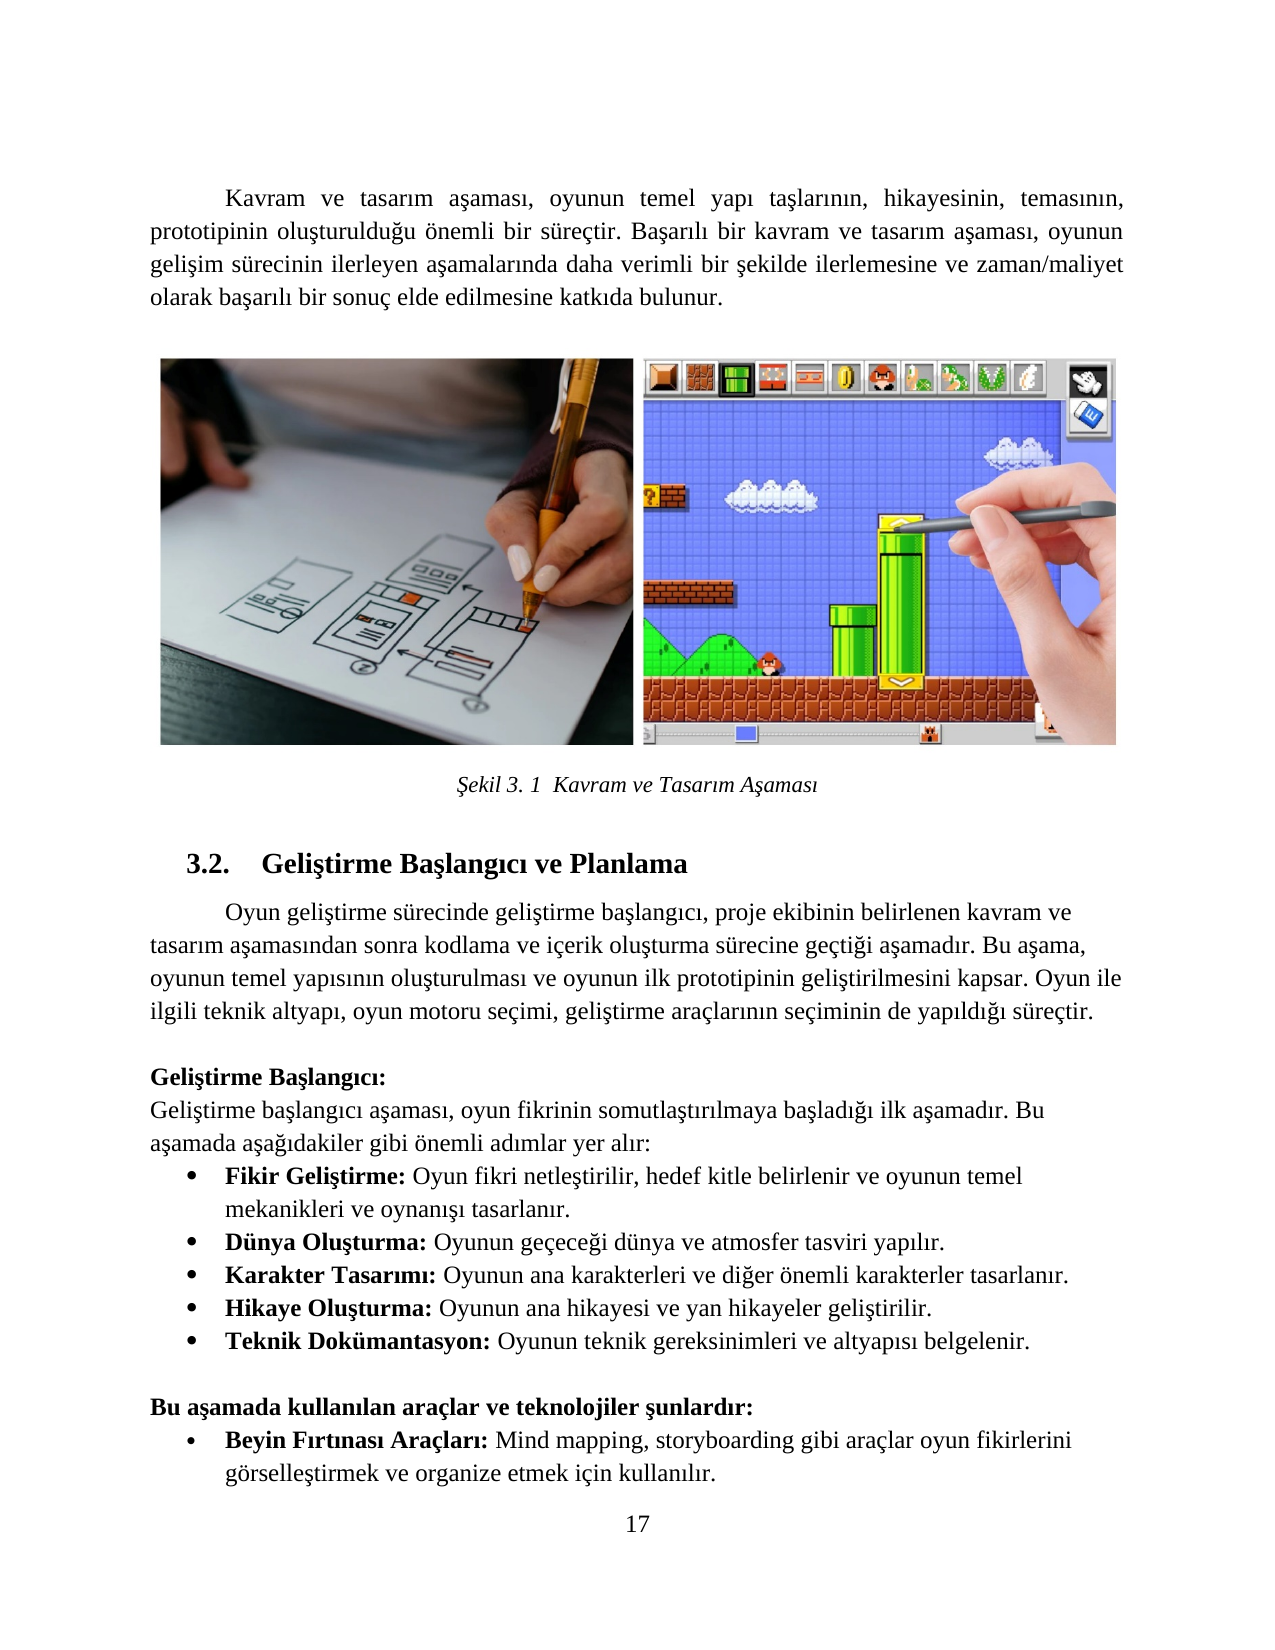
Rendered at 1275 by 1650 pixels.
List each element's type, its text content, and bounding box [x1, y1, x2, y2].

list Dünya Oluşturma: Oyunun geçeceği dünya ve atmosfer tasviri yapılır. [187, 1227, 1125, 1256]
text Bu aşamada kullanılan araçlar ve teknolojiler şunlardır: [150, 1392, 1125, 1421]
list Teknik Dokümantasyon: Oyunun teknik gereksinimleri ve altyapısı belgelenir. [187, 1326, 1125, 1355]
text Geliştirme Başlangıcı: [150, 1062, 1125, 1091]
text Şekil 3. 1 Kavram ve Tasarım Aşaması [150, 771, 1125, 797]
list Beyin Fırtınası Araçları: Mind mapping, storyboarding gibi araçlar oyun fikirlerini görselleştirmek ve organize etmek için kullanılır. [187, 1425, 1125, 1487]
list Karakter Tasarımı: Oyunun ana karakterleri ve diğer önemli karakterler tasarlanır. [187, 1260, 1125, 1289]
list Fikir Geliştirme: Oyun fikri netleştirilir, hedef kitle belirlenir ve oyunun temel mekanikleri ve oynanışı tasarlanır. [187, 1161, 1125, 1223]
text Kavram ve tasarım aşaması, oyunun temel yapı taşlarının, hikayesinin, temasının, prototipinin oluşturulduğu önemli bir süreçtir. Başarılı bir kavram ve tasarım aşaması, oyunun gelişim sürecinin ilerleyen aşamalarında daha verimli bir şekilde ilerlemesine ve zaman/maliyet olarak başarılı bir sonuç elde edilmesine katkıda bulunur. [150, 183, 1125, 311]
text Oyun geliştirme sürecinde geliştirme başlangıcı, proje ekibinin belirlenen kavram ve tasarım aşamasından sonra kodlama ve içerik oluşturma sürecine geçtiği aşamadır. Bu aşama, oyunun temel yapısının oluşturulması ve oyunun ilk prototipinin geliştirilmesini kapsar. Oyun ile ilgili teknik altyapı, oyun motoru seçimi, geliştirme araçlarının seçiminin de yapıldığı süreçtir. [150, 897, 1125, 1024]
list Hikaye Oluşturma: Oyunun ana hikayesi ve yan hikayeler geliştirilir. [187, 1293, 1125, 1322]
text Geliştirme başlangıcı aşaması, oyun fikrinin somutlaştırılmaya başladığı ilk aşamadır. Bu aşamada aşağıdakiler gibi önemli adımlar yer alır: [150, 1095, 1125, 1157]
text Geliştirme Başlangıcı ve Planlama [186, 846, 1125, 880]
picture [150, 348, 1125, 755]
